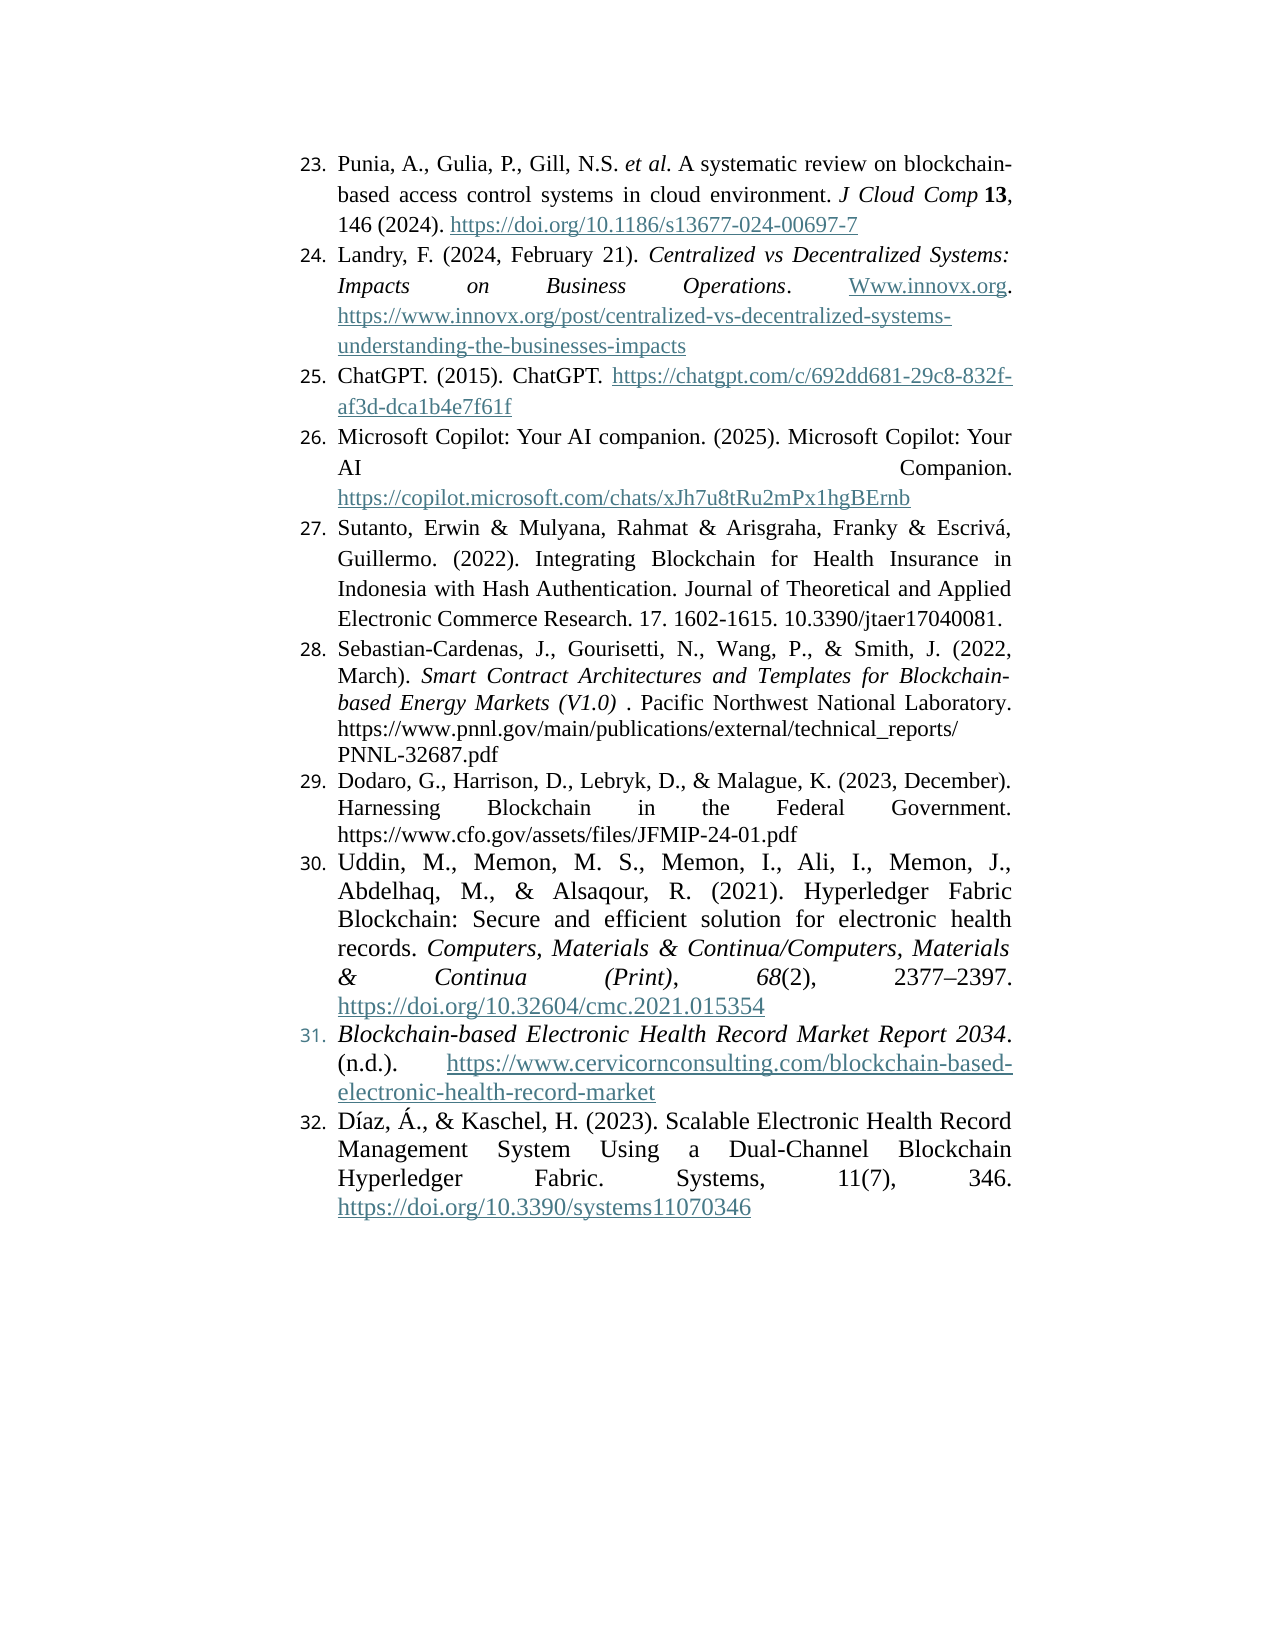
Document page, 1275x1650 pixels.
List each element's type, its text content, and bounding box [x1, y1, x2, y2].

list Sutanto, Erwin & Mulyana, Rahmat & Arisgraha, Franky & Escrivá, Guillermo. (2022). Integrating Blockchain for Health Insurance in Indonesia with Hash Authentication. Journal of Theoretical and Applied Electronic Commerce Research. 17. 1602-1615. 10.3390/jtaer17040081. [300, 514, 1012, 632]
list Uddin, M., Memon, M. S., Memon, I., Ali, I., Memon, J., Abdelhaq, M., & Alsaqour, R. (2021). Hyperledger Fabric Blockchain: Secure and efficient solution for electronic health records. Computers, Materials & Continua/Computers, Materials & Continua (Print), 68(2), 2377–2397. https://doi.org/10.32604/cmc.2021.015354 [300, 847, 1012, 1019]
list Díaz, Á., & Kaschel, H. (2023). Scalable Electronic Health Record Management System Using a Dual-Channel Blockchain Hyperledger Fabric. Systems, 11(7), 346. https://doi.org/10.3390/systems11070346 [300, 1106, 1012, 1221]
list Sebastian-Cardenas, J., Gourisetti, N., Wang, P., & Smith, J. (2022, March). Smart Contract Architectures and Templates for Blockchain-based Energy Markets (V1.0) . Pacific Northwest National Laboratory. https://www.pnnl.gov/main/publications/external/technical_reports/PNNL-32687.pdf [300, 635, 1012, 768]
list Landry, F. (2024, February 21). Centralized vs Decentralized Systems: Impacts on Business Operations. Www.innovx.org. https://www.innovx.org/post/centralized-vs-decentralized-systems-understanding-the-businesses-impacts [300, 241, 1012, 358]
list Dodaro, G., Harrison, D., Lebryk, D., & Malague, K. (2023, December). Harnessing Blockchain in the Federal Government. https://www.cfo.gov/assets/files/JFMIP-24-01.pdf [300, 768, 1012, 847]
list Blockchain-based Electronic Health Record Market Report 2034. (n.d.). https://www.cervicornconsulting.com/blockchain-based-electronic-health-record-market [300, 1019, 1012, 1106]
list ChatGPT. (2015). ChatGPT. https://chatgpt.com/c/692dd681-29c8-832f-af3d-dca1b4e7f61f [300, 362, 1012, 419]
list Microsoft Copilot: Your AI companion. (2025). Microsoft Copilot: Your AI Companion. https://copilot.microsoft.com/chats/xJh7u8tRu2mPx1hgBErnb [300, 423, 1012, 510]
list Punia, A., Gulia, P., Gill, N.S. et al. A systematic review on blockchain-based access control systems in cloud environment. J Cloud Comp 13, 146 (2024). https://doi.org/10.1186/s13677-024-00697-7 [300, 150, 1012, 237]
